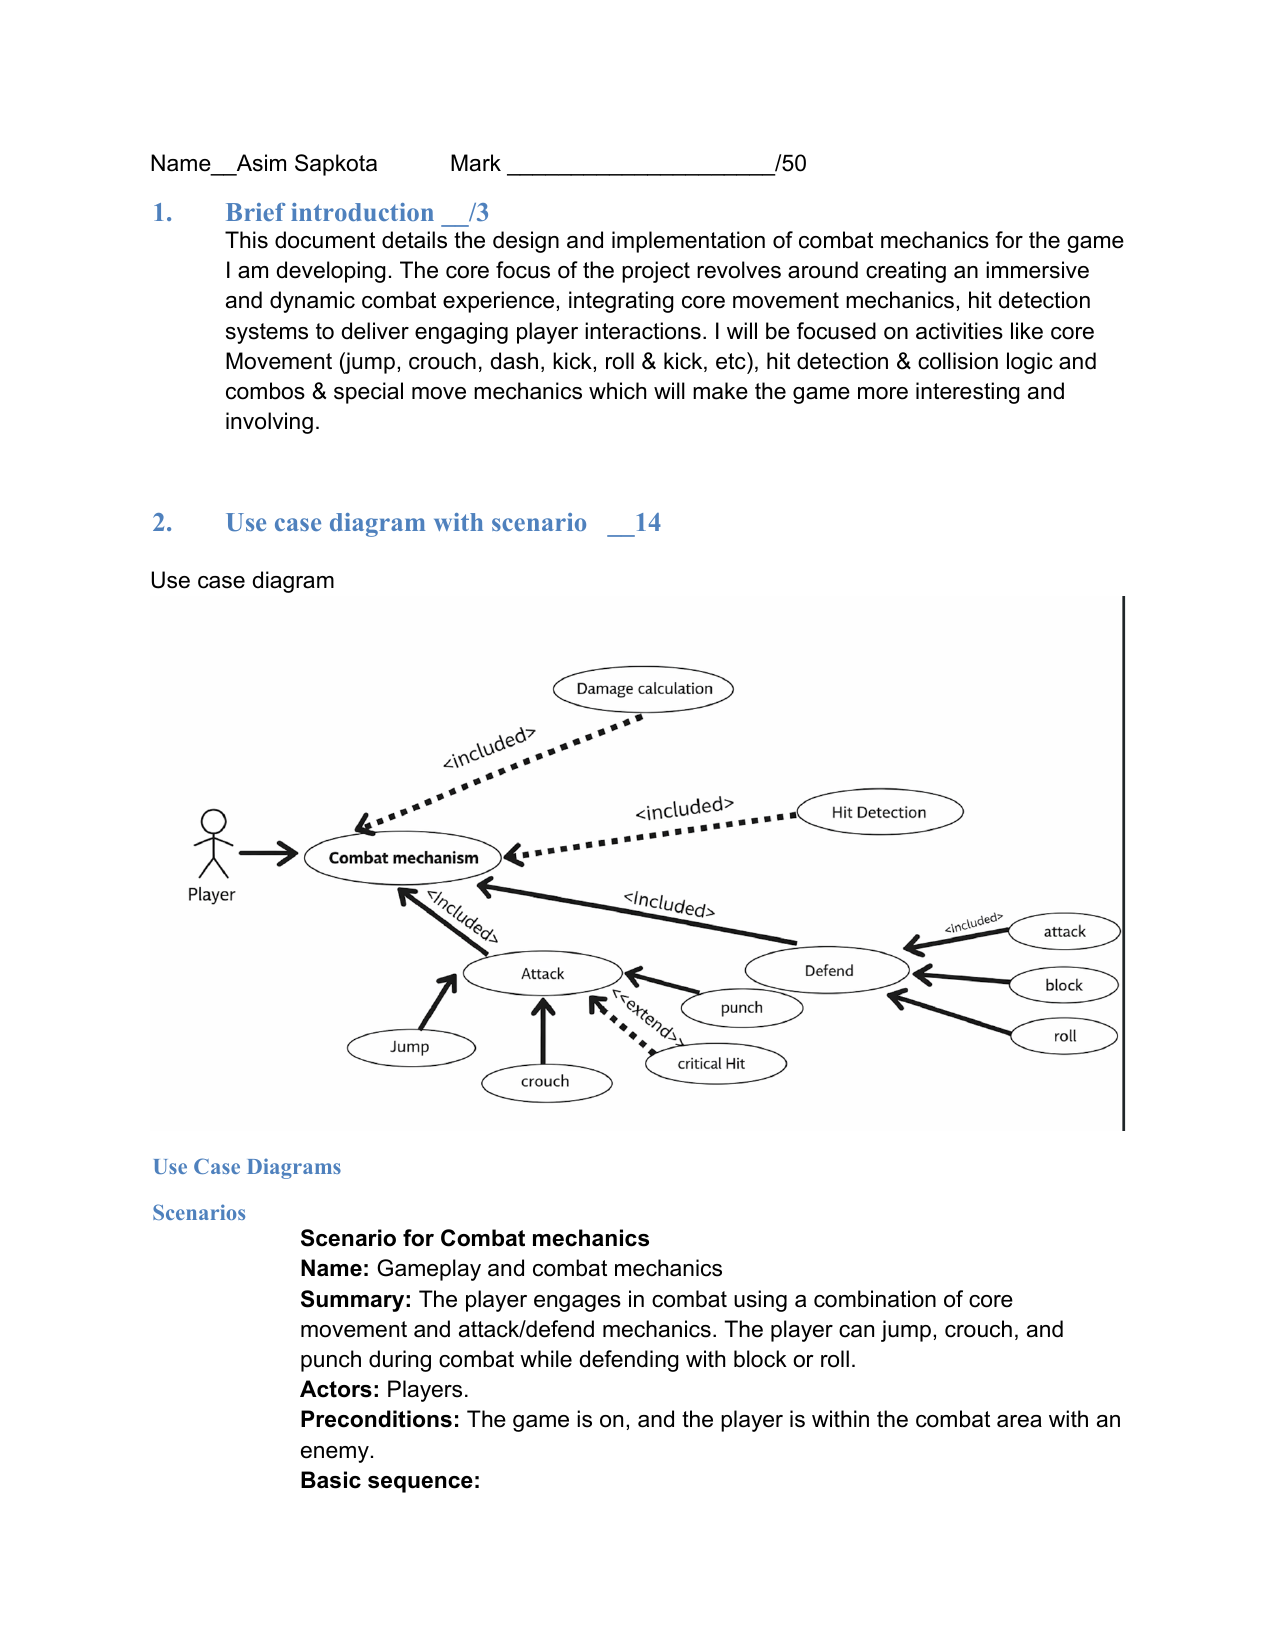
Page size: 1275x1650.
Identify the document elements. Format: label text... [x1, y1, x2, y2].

subtitle Scenarios [152, 1201, 1125, 1225]
text Actors: Players. [300, 1376, 1125, 1402]
text Use case diagram [150, 567, 1125, 596]
text This document details the design and implementation of combat mechanics for the game I am developing. The core focus of the project revolves around creating an immersive and dynamic combat experience, integrating core movement mechanics, hit detection systems to deliver engaging player interactions. I will be focused on activities like core Movement (jump, crouch, dash, kick, roll & kick, etc), hit detection & collision logic and combos & special move mechanics which will make the game more interesting and involving. [225, 227, 1125, 435]
text Name: Gameplay and combat mechanics [300, 1255, 1125, 1282]
subtitle 1. Brief introduction __/3 [152, 201, 1125, 227]
text Preconditions: The game is on, and the player is within the combat area with an enemy. [300, 1406, 1125, 1463]
picture [150, 596, 1125, 1131]
text Basic sequence: [300, 1467, 1125, 1493]
subtitle Use Case Diagrams [152, 1155, 1125, 1180]
subtitle 2. Use case diagram with scenario __14 [152, 510, 1125, 536]
text Scenario for Combat mechanics [300, 1225, 1125, 1251]
text Summary: The player engages in combat using a combination of core movement and attack/defend mechanics. The player can jump, crouch, and punch during combat while defending with block or roll. [300, 1286, 1125, 1372]
text Name__Asim Sapkota Mark _____________________/50 [150, 150, 1125, 176]
